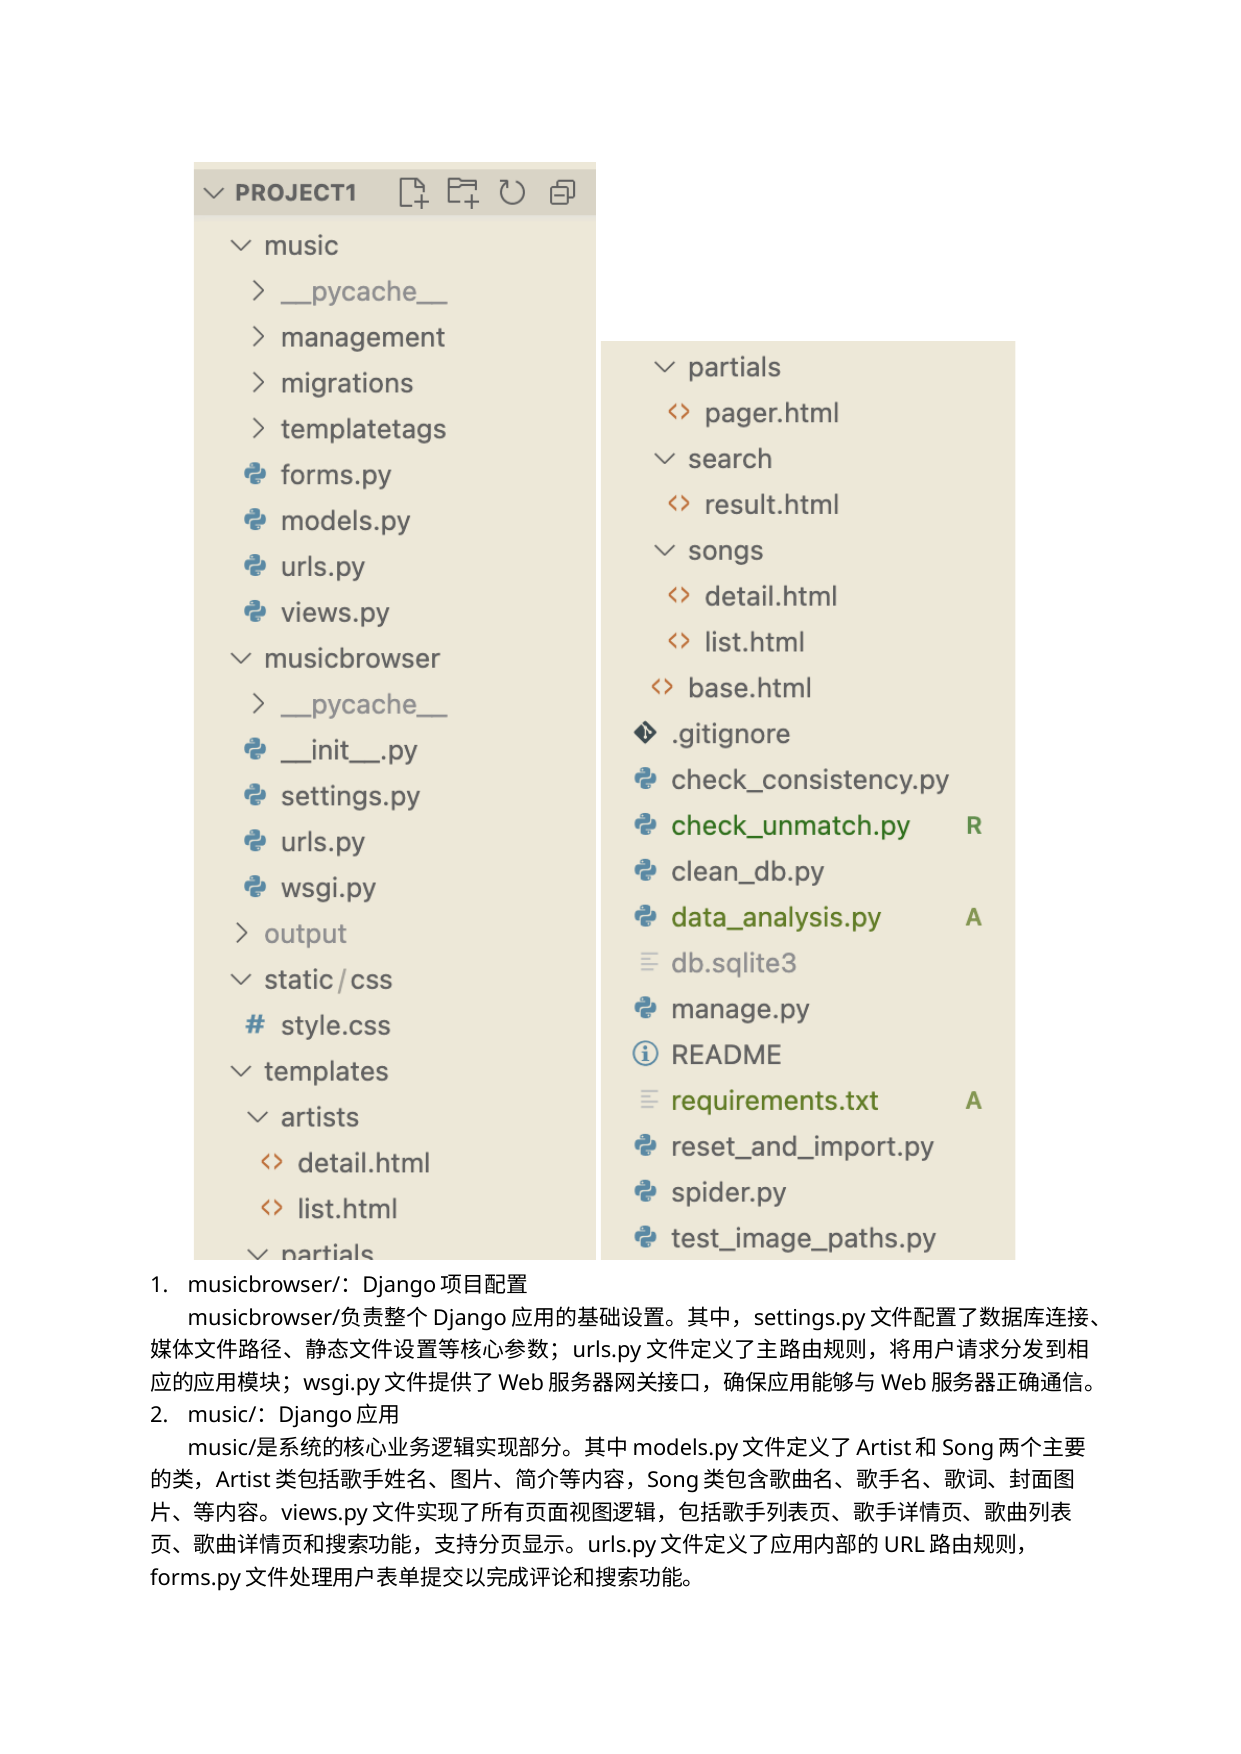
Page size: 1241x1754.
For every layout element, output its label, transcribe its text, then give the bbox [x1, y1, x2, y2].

list music/：Django应用 [150, 1397, 1090, 1429]
list musicbrowser/：Django项目配置 [150, 1267, 1090, 1299]
picture [193, 162, 596, 1260]
picture [600, 341, 1016, 1260]
text musicbrowser/负责整个Django应用的基础设置。其中，settings.py文件配置了数据库连接、媒体文件路径、静态文件设置等核心参数；urls.py文件定义了主路由规则，将用户请求分发到相应的应用模块；wsgi.py文件提供了Web服务器网关接口，确保应用能够与Web服务器正确通信。 [150, 1299, 1090, 1397]
text music/是系统的核心业务逻辑实现部分。其中models.py文件定义了Artist和Song两个主要的类，Artist类包括歌手姓名、图片、简介等内容，Song类包含歌曲名、歌手名、歌词、封面图片、等内容。views.py文件实现了所有页面视图逻辑，包括歌手列表页、歌手详情页、歌曲列表页、歌曲详情页和搜索功能，支持分页显示。urls.py文件定义了应用内部的URL路由规则，forms.py文件处理用户表单提交以完成评论和搜索功能。 [150, 1429, 1090, 1592]
